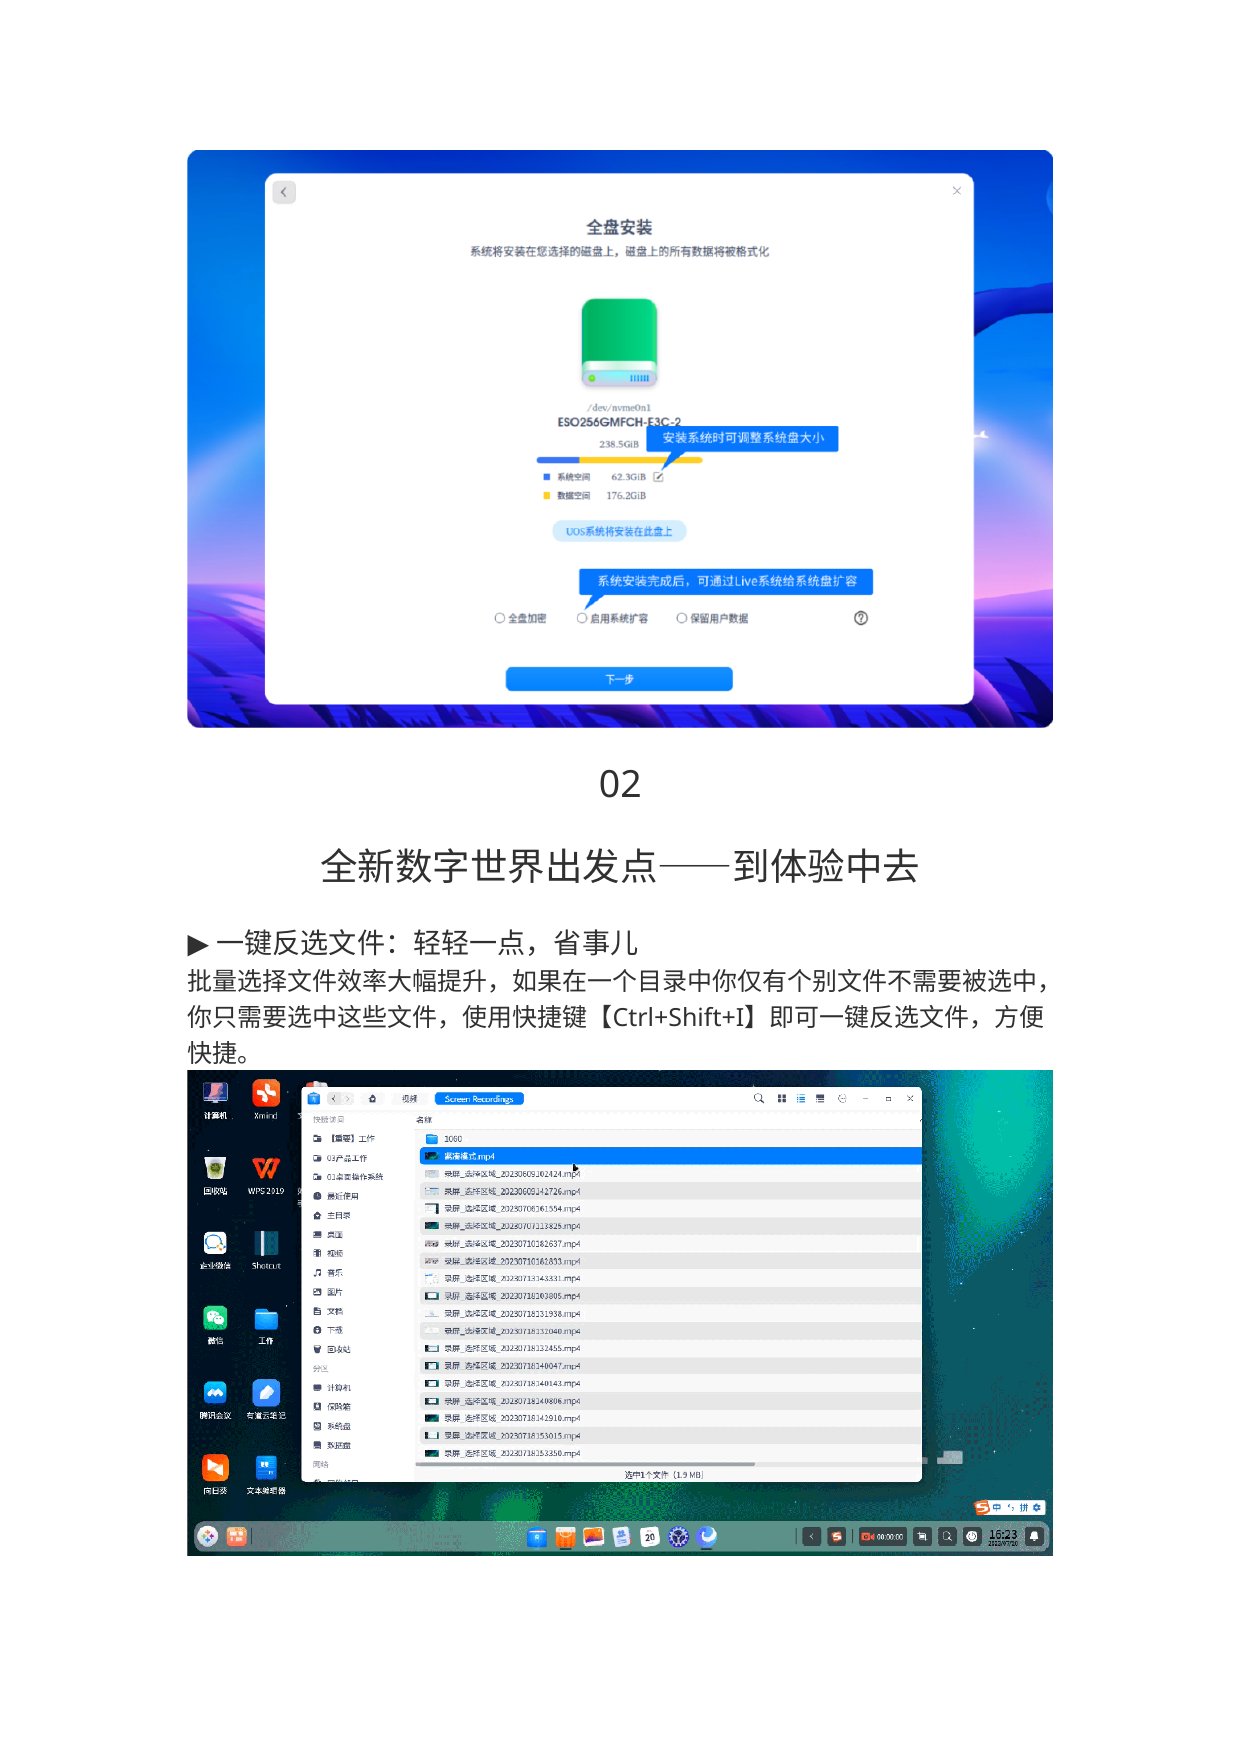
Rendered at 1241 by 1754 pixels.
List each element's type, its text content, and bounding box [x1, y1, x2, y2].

text 02 [187, 757, 1053, 808]
text 全新数字世界出发点——到体验中去 [187, 837, 1053, 891]
picture [949, 1213, 954, 1222]
picture [944, 1070, 1053, 1230]
text 批量选择文件效率大幅提升，如果在一个目录中你仅有个别文件不需要被选中，你只需要选中这些文件，使用快捷键【Ctrl+Shift+I】即可一键反选文件，方便快捷。 [187, 961, 1053, 1070]
picture [752, 1070, 763, 1083]
text ▶ 一键反选文件：轻轻一点，省事儿 [187, 921, 1053, 961]
picture [187, 150, 1053, 728]
picture [187, 1070, 1053, 1556]
